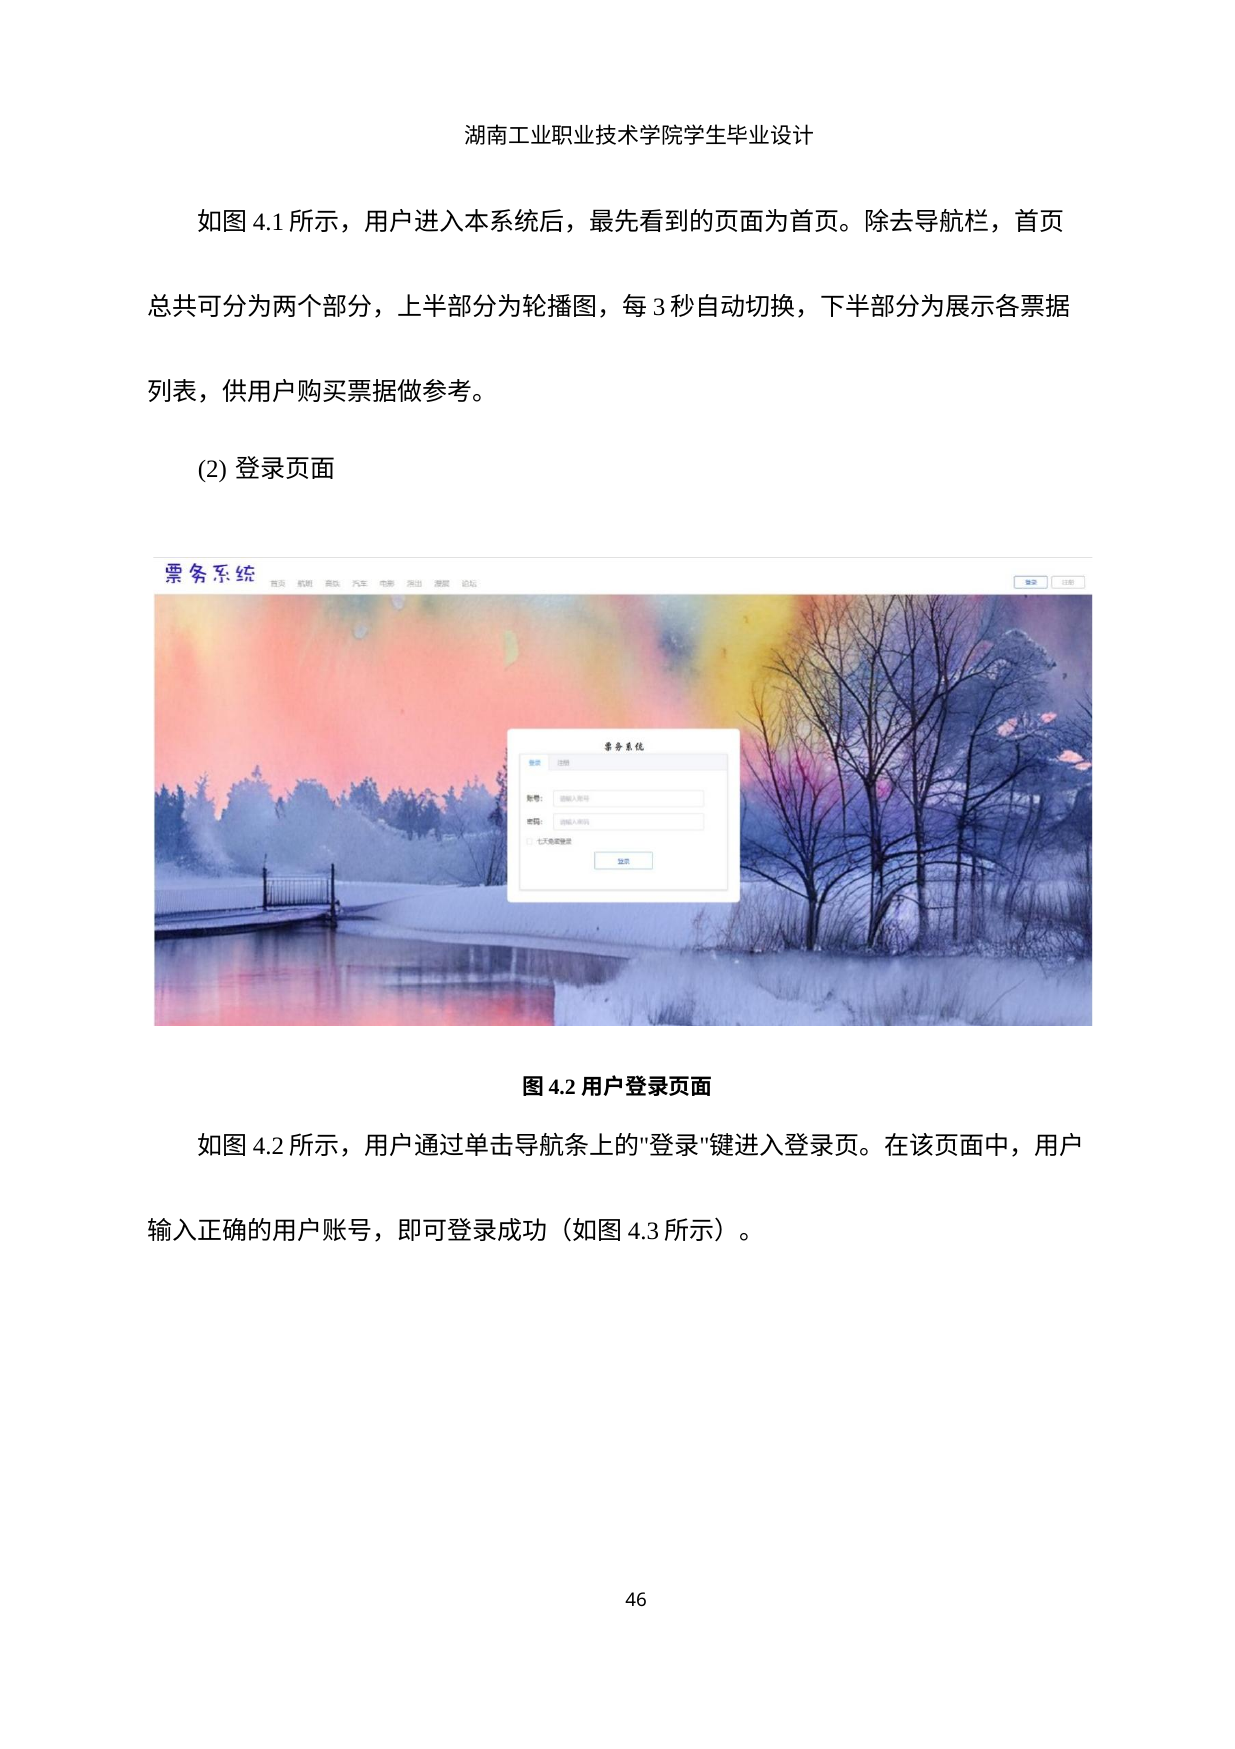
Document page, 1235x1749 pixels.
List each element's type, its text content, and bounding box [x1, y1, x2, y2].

list 登录页面 [148, 432, 1087, 500]
text 如图4.1所示，用户进入本系统后，最先看到的页面为首页。除去导航栏，首页总共可分为两个部分，上半部分为轮播图，每3秒自动切换，下半部分为展示各票据列表，供用户购买票据做参考。 [148, 186, 1087, 423]
text 如图4.2所示，用户通过单击导航条上的"登录"键进入登录页。在该页面中，用户输入正确的用户账号，即可登录成功（如图4.3所示）。 [148, 1109, 1087, 1262]
picture [153, 557, 1093, 1026]
